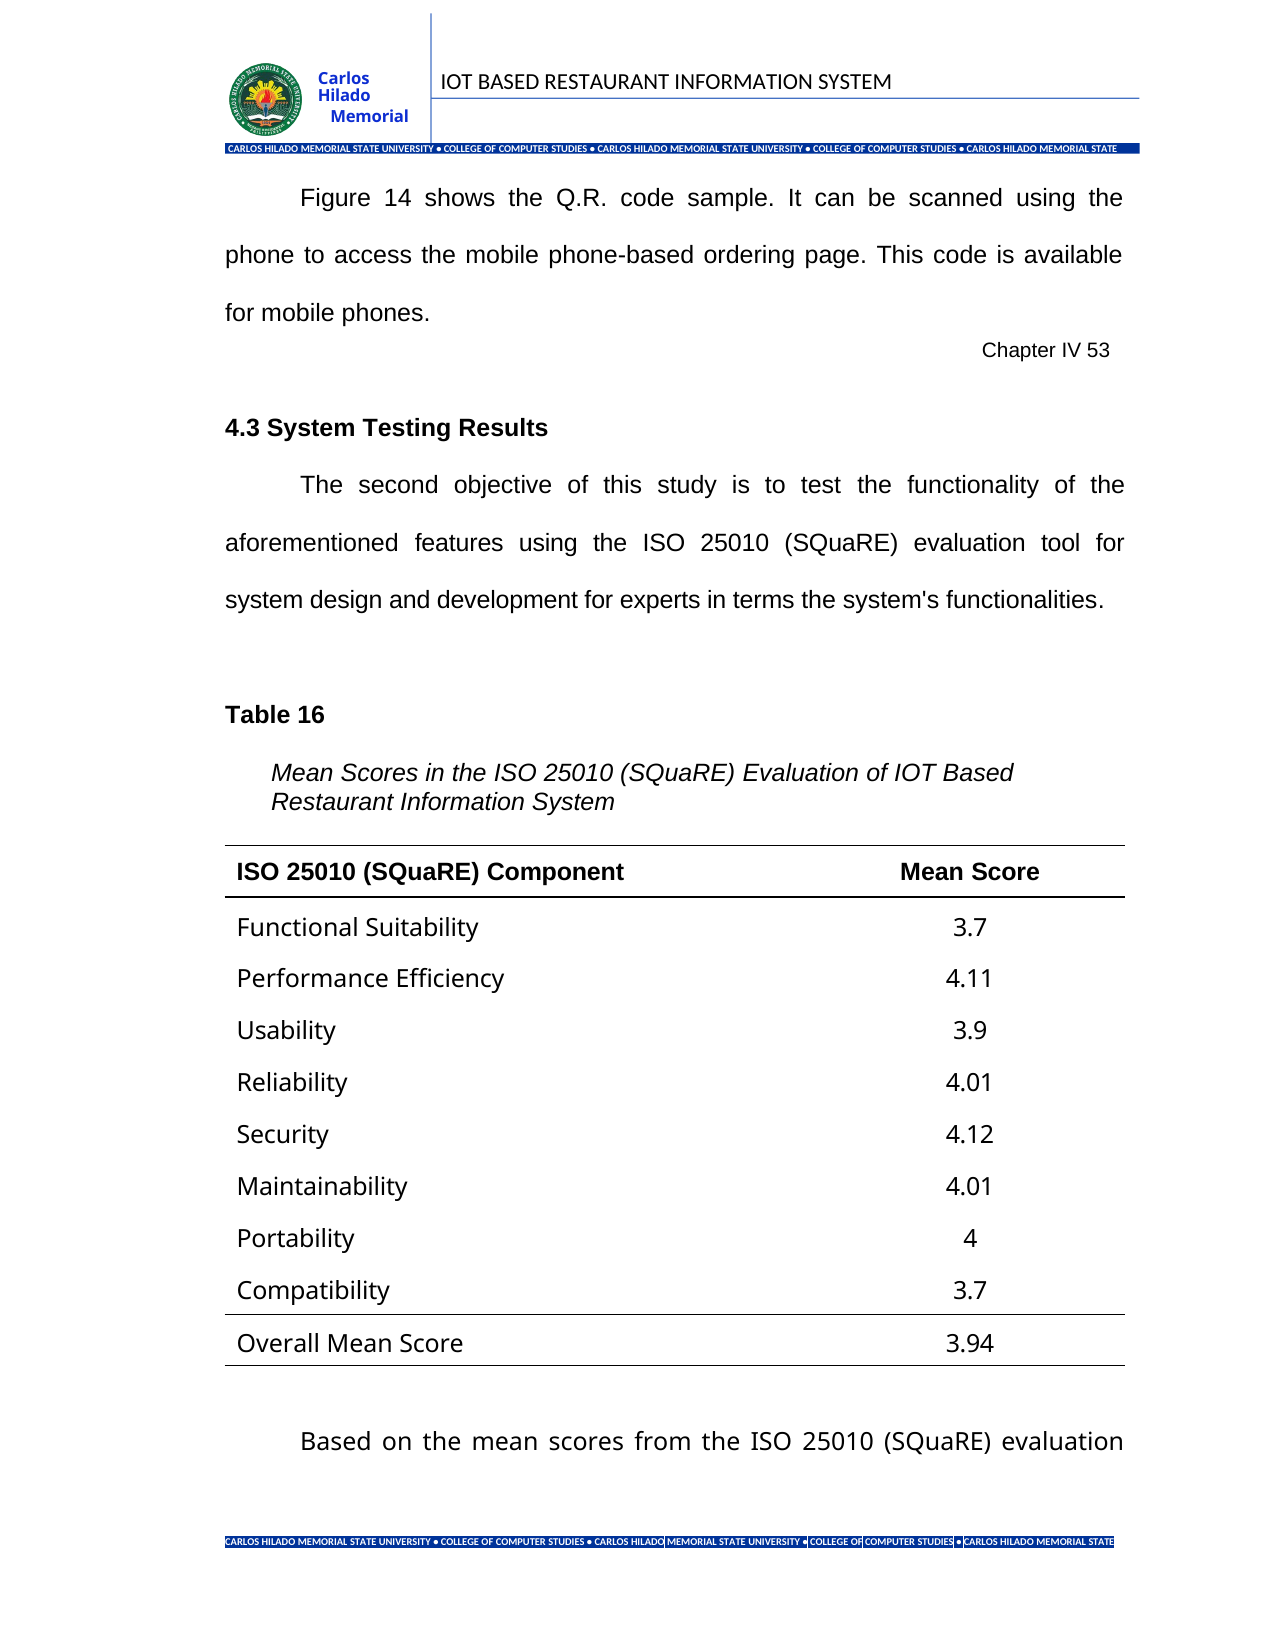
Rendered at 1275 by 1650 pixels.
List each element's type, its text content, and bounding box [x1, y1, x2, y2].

table_cell Reliability [225, 1053, 763, 1105]
table_cell 4 [763, 1210, 1125, 1262]
table_cell 3.94 [763, 1315, 1125, 1365]
table_cell Usability [225, 1001, 763, 1053]
text 4.3 System Testing Results [225, 413, 1125, 442]
text Mean Scores in the ISO 25010 (SQuaRE) Evaluation of IOT Based Restaurant Information System [271, 758, 1125, 816]
table_header ISO 25010 (SQuaRE) Component [225, 846, 763, 896]
table_cell 4.12 [763, 1105, 1125, 1157]
table_cell Overall Mean Score [225, 1315, 763, 1365]
table_cell 4.01 [763, 1053, 1125, 1105]
table_cell Functional Suitability [225, 898, 763, 949]
text Table 16 [225, 701, 1125, 729]
text Figure 14 shows the Q.R. code sample. It can be scanned using the phone to access the mobile phone-based ordering page. This code is available for mobile phones. [225, 150, 1125, 327]
table_cell Security [225, 1105, 763, 1157]
table_cell 3.9 [763, 1001, 1125, 1053]
table_cell 3.7 [763, 898, 1125, 949]
table_cell Compatibility [225, 1262, 763, 1314]
table_cell 4.11 [763, 949, 1125, 1001]
table_header Mean Score [763, 846, 1125, 896]
picture [229, 63, 302, 136]
table_cell Performance Efficiency [225, 949, 763, 1001]
text The second objective of this study is to test the functionality of the aforementioned features using the ISO 25010 (SQuaRE) evaluation tool for system design and development for experts in terms the system's functionalities. [225, 471, 1125, 614]
table_cell Maintainability [225, 1158, 763, 1209]
table_cell Portability [225, 1210, 763, 1262]
table_cell 4.01 [763, 1158, 1125, 1209]
table_cell 3.7 [763, 1262, 1125, 1314]
